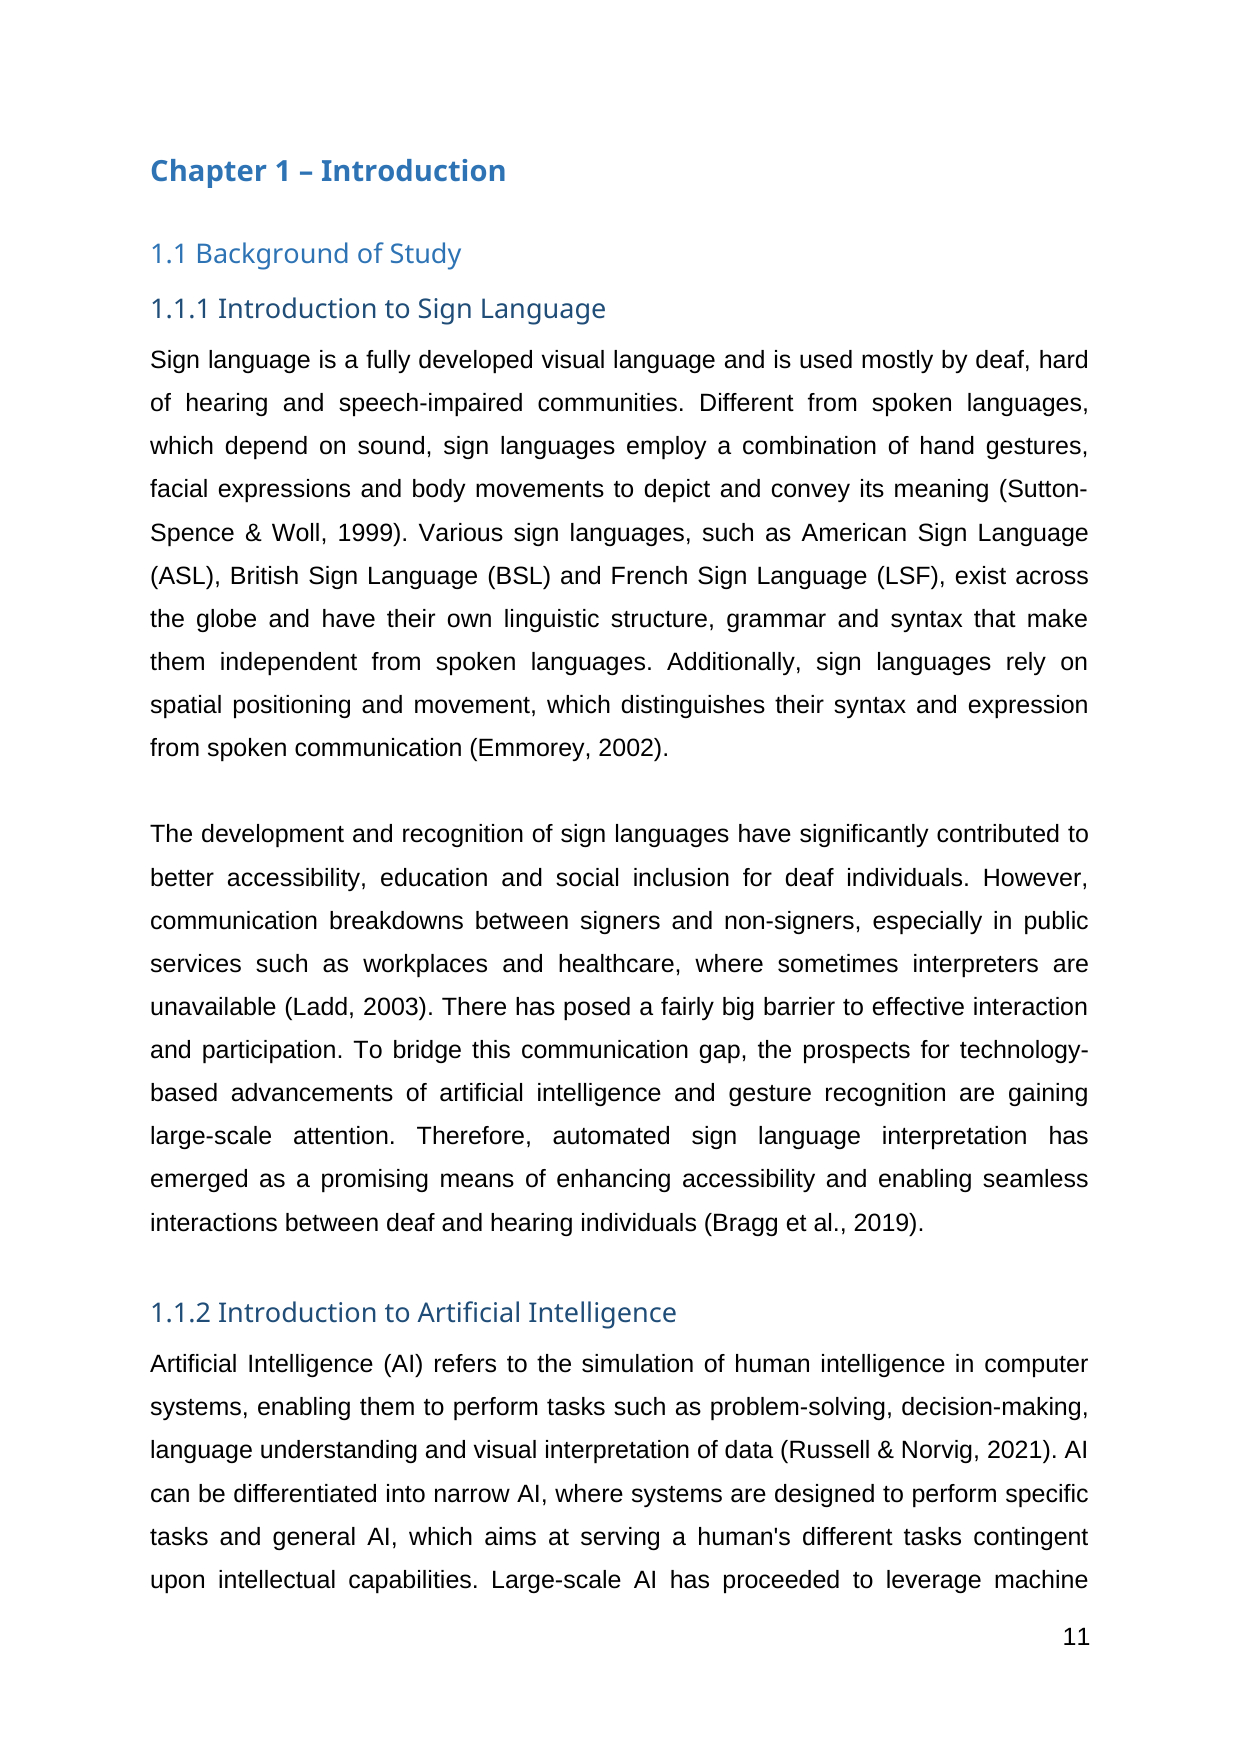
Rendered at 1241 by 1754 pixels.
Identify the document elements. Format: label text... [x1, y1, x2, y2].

text Sign language is a fully developed visual language and is used mostly by deaf, hard of hearing and speech-impaired communities. Different from spoken languages, which depend on sound, sign languages employ a combination of hand gestures, facial expressions and body movements to depict and convey its meaning (Sutton-Spence & Woll, 1999). Various sign languages, such as American Sign Language (ASL), British Sign Language (BSL) and French Sign Language (LSF), exist across the globe and have their own linguistic structure, grammar and syntax that make them independent from spoken languages. Additionally, sign languages rely on spatial positioning and movement, which distinguishes their syntax and expression from spoken communication (Emmorey, 2002). [150, 345, 1090, 762]
text The development and recognition of sign languages have significantly contributed to better accessibility, education and social inclusion for deaf individuals. However, communication breakdowns between signers and non-signers, especially in public services such as workplaces and healthcare, where sometimes interpreters are unavailable (Ladd, 2003). There has posed a fairly big barrier to effective interaction and participation. To bridge this communication gap, the prospects for technology-based advancements of artificial intelligence and gesture recognition are gaining large-scale attention. Therefore, automated sign language interpretation has emerged as a promising means of enhancing accessibility and enabling seamless interactions between deaf and hearing individuals (Bragg et al., 2019). [150, 819, 1090, 1236]
subtitle Chapter 1 – Introduction [150, 150, 1090, 190]
subtitle 1.1.2 Introduction to Artificial Intelligence [150, 1294, 1090, 1331]
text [150, 1349, 1090, 1593]
subtitle 1.1 Background of Study [150, 234, 1090, 271]
subtitle 1.1.1 Introduction to Sign Language [150, 290, 1090, 327]
